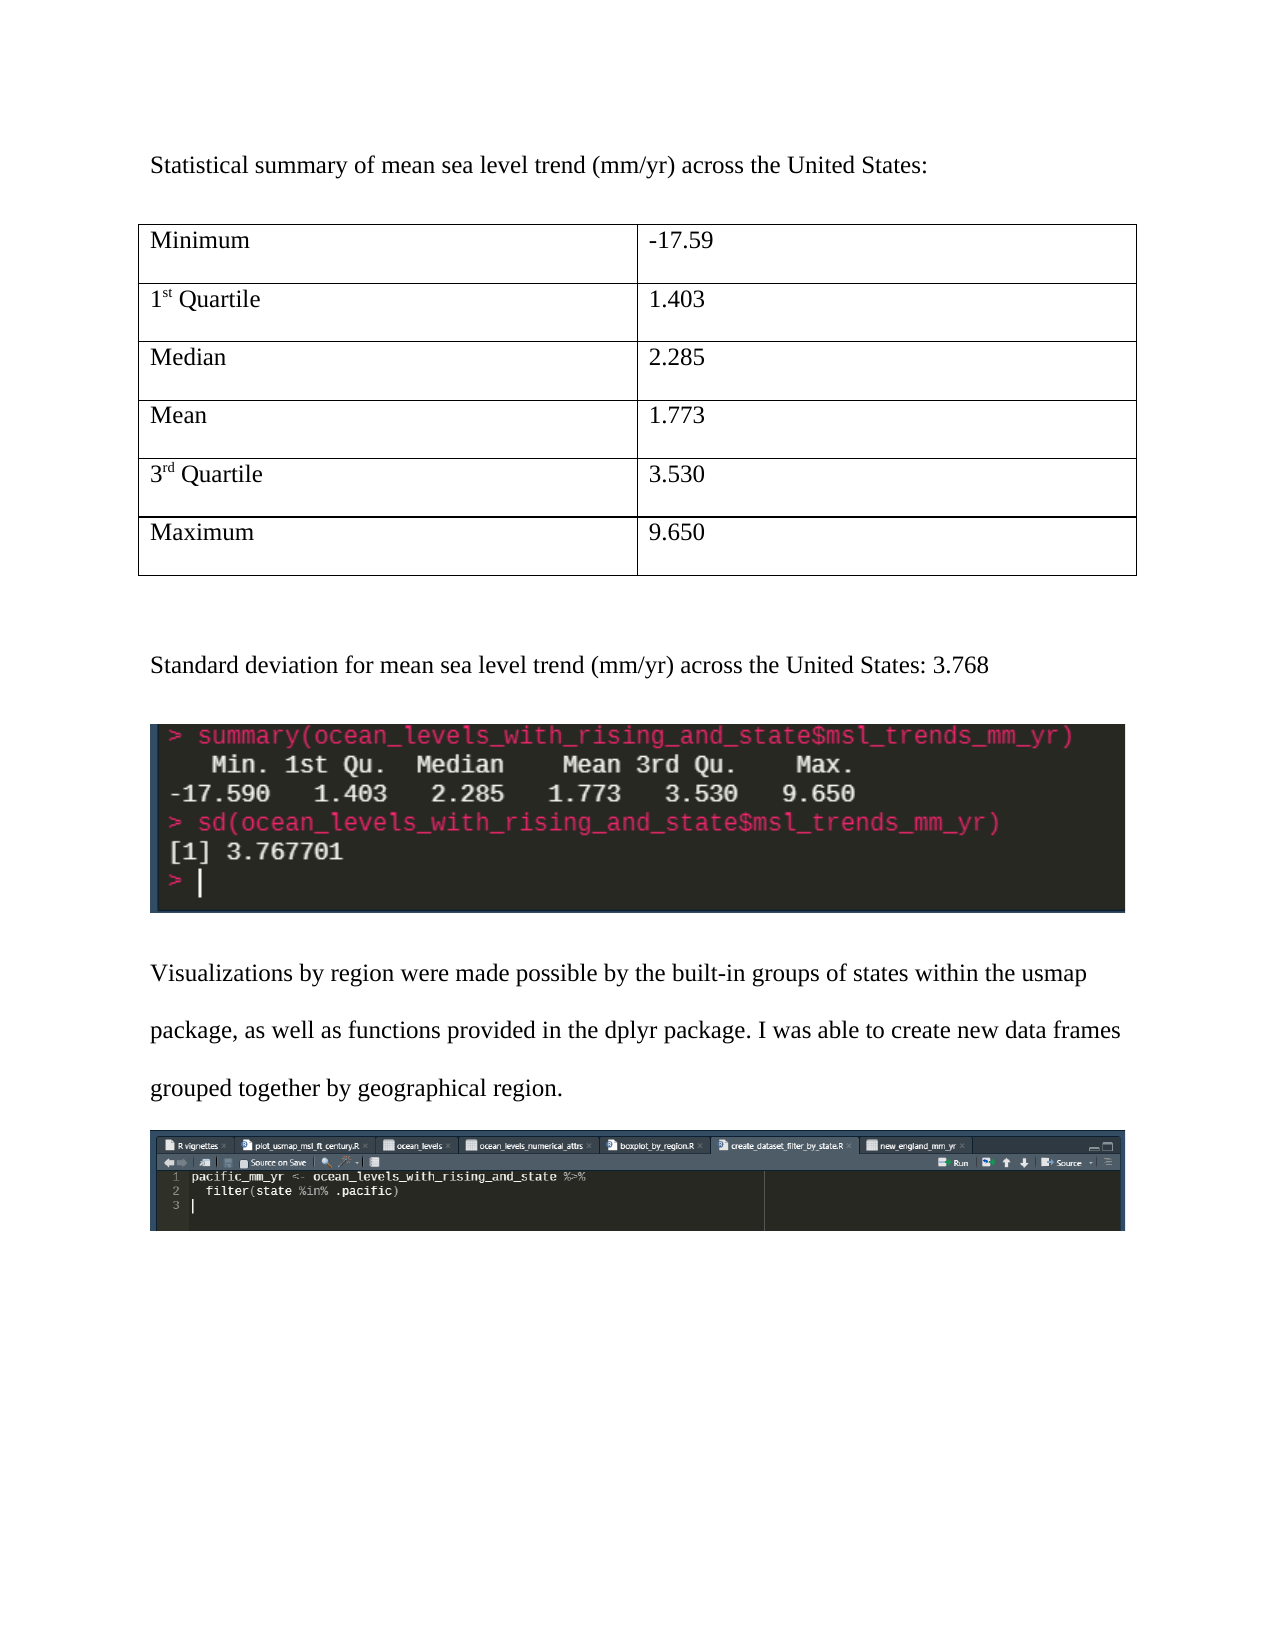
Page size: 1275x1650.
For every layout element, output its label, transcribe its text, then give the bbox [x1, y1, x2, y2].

text Visualizations by region were made possible by the built-in groups of states within the usmap package, as well as functions provided in the dplyr package. I was able to create new data frames grouped together by geographical region. [150, 958, 1125, 1130]
table_cell 3.530 [638, 459, 1136, 516]
text Statistical summary of mean sea level trend (mm/yr) across the United States: [150, 150, 1125, 179]
table_header Minimum [139, 225, 637, 283]
picture [150, 1130, 1125, 1231]
table_cell 2.285 [638, 342, 1136, 399]
table_cell Maximum [139, 518, 637, 575]
picture [150, 724, 1125, 913]
table_cell Median [139, 342, 637, 399]
table_cell 9.650 [638, 518, 1136, 575]
table_header -17.59 [638, 225, 1136, 283]
text Standard deviation for mean sea level trend (mm/yr) across the United States: 3.768 [150, 650, 1125, 679]
table_cell 1.773 [638, 401, 1136, 458]
table_cell 1st Quartile [139, 284, 637, 341]
table_cell Mean [139, 401, 637, 458]
table_cell 1.403 [638, 284, 1136, 341]
table_cell 3rd Quartile [139, 459, 637, 516]
